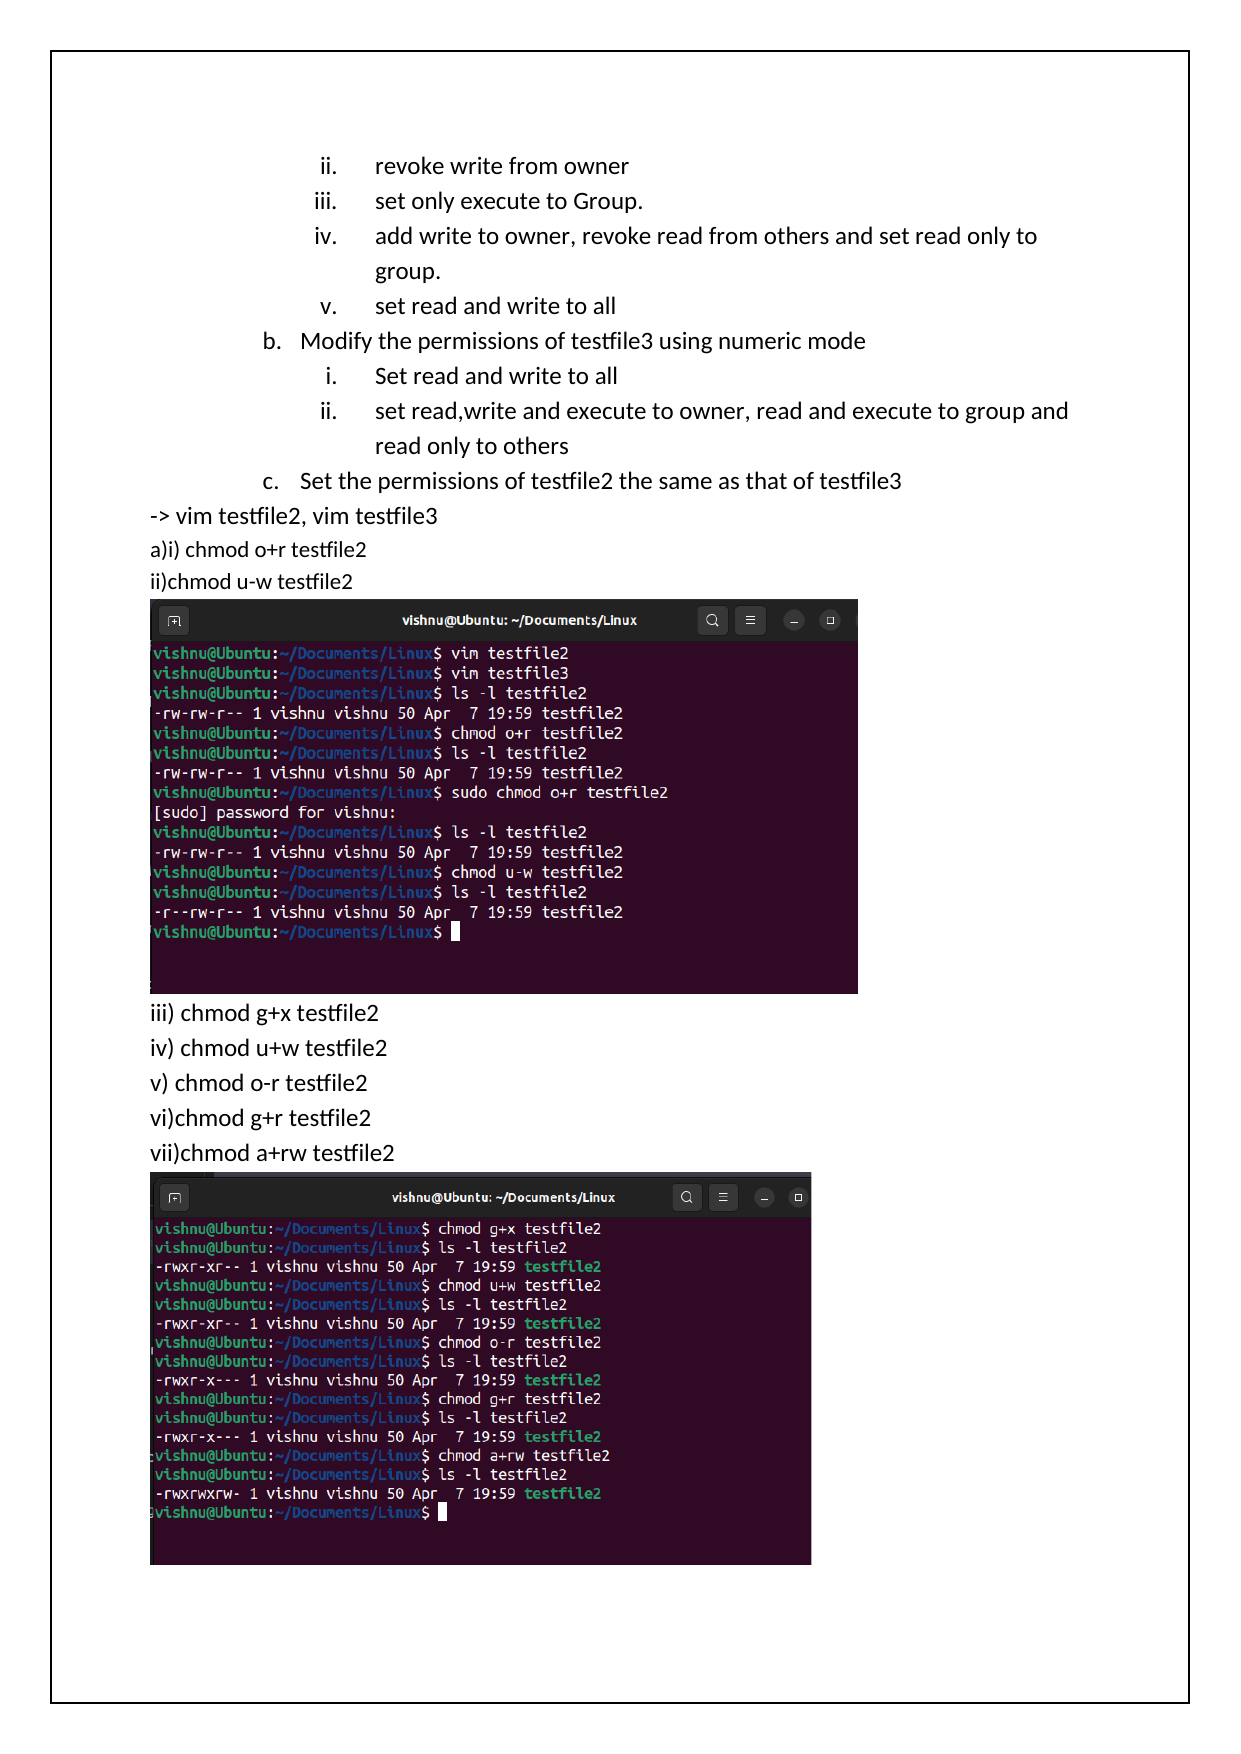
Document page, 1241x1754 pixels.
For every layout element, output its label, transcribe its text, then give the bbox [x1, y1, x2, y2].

text v) chmod o-r testfile2 [150, 1067, 1090, 1098]
list set only execute to Group. [337, 185, 1090, 216]
list set read,write and execute to owner, read and execute to group and read only to others [337, 395, 1090, 461]
list set read and write to all [337, 290, 1090, 321]
text a)i) chmod o+r testfile2 [150, 535, 1090, 563]
text vii)chmod a+rw testfile2 [150, 1137, 1090, 1168]
text -> vim testfile2, vim testfile3 [150, 500, 1090, 531]
list revoke write from owner [337, 150, 1090, 181]
list add write to owner, revoke read from others and set read only to group. [337, 220, 1090, 286]
text vi)chmod g+r testfile2 [150, 1102, 1090, 1133]
text ii)chmod u-w testfile2 [150, 567, 1090, 595]
list Modify the permissions of testfile3 using numeric mode [262, 325, 1090, 356]
text iv) chmod u+w testfile2 [150, 1032, 1090, 1063]
picture [150, 1172, 812, 1565]
text iii) chmod g+x testfile2 [150, 997, 1090, 1028]
list Set read and write to all [337, 360, 1090, 391]
picture [150, 599, 858, 994]
list Set the permissions of testfile2 the same as that of testfile3 [262, 465, 1090, 496]
